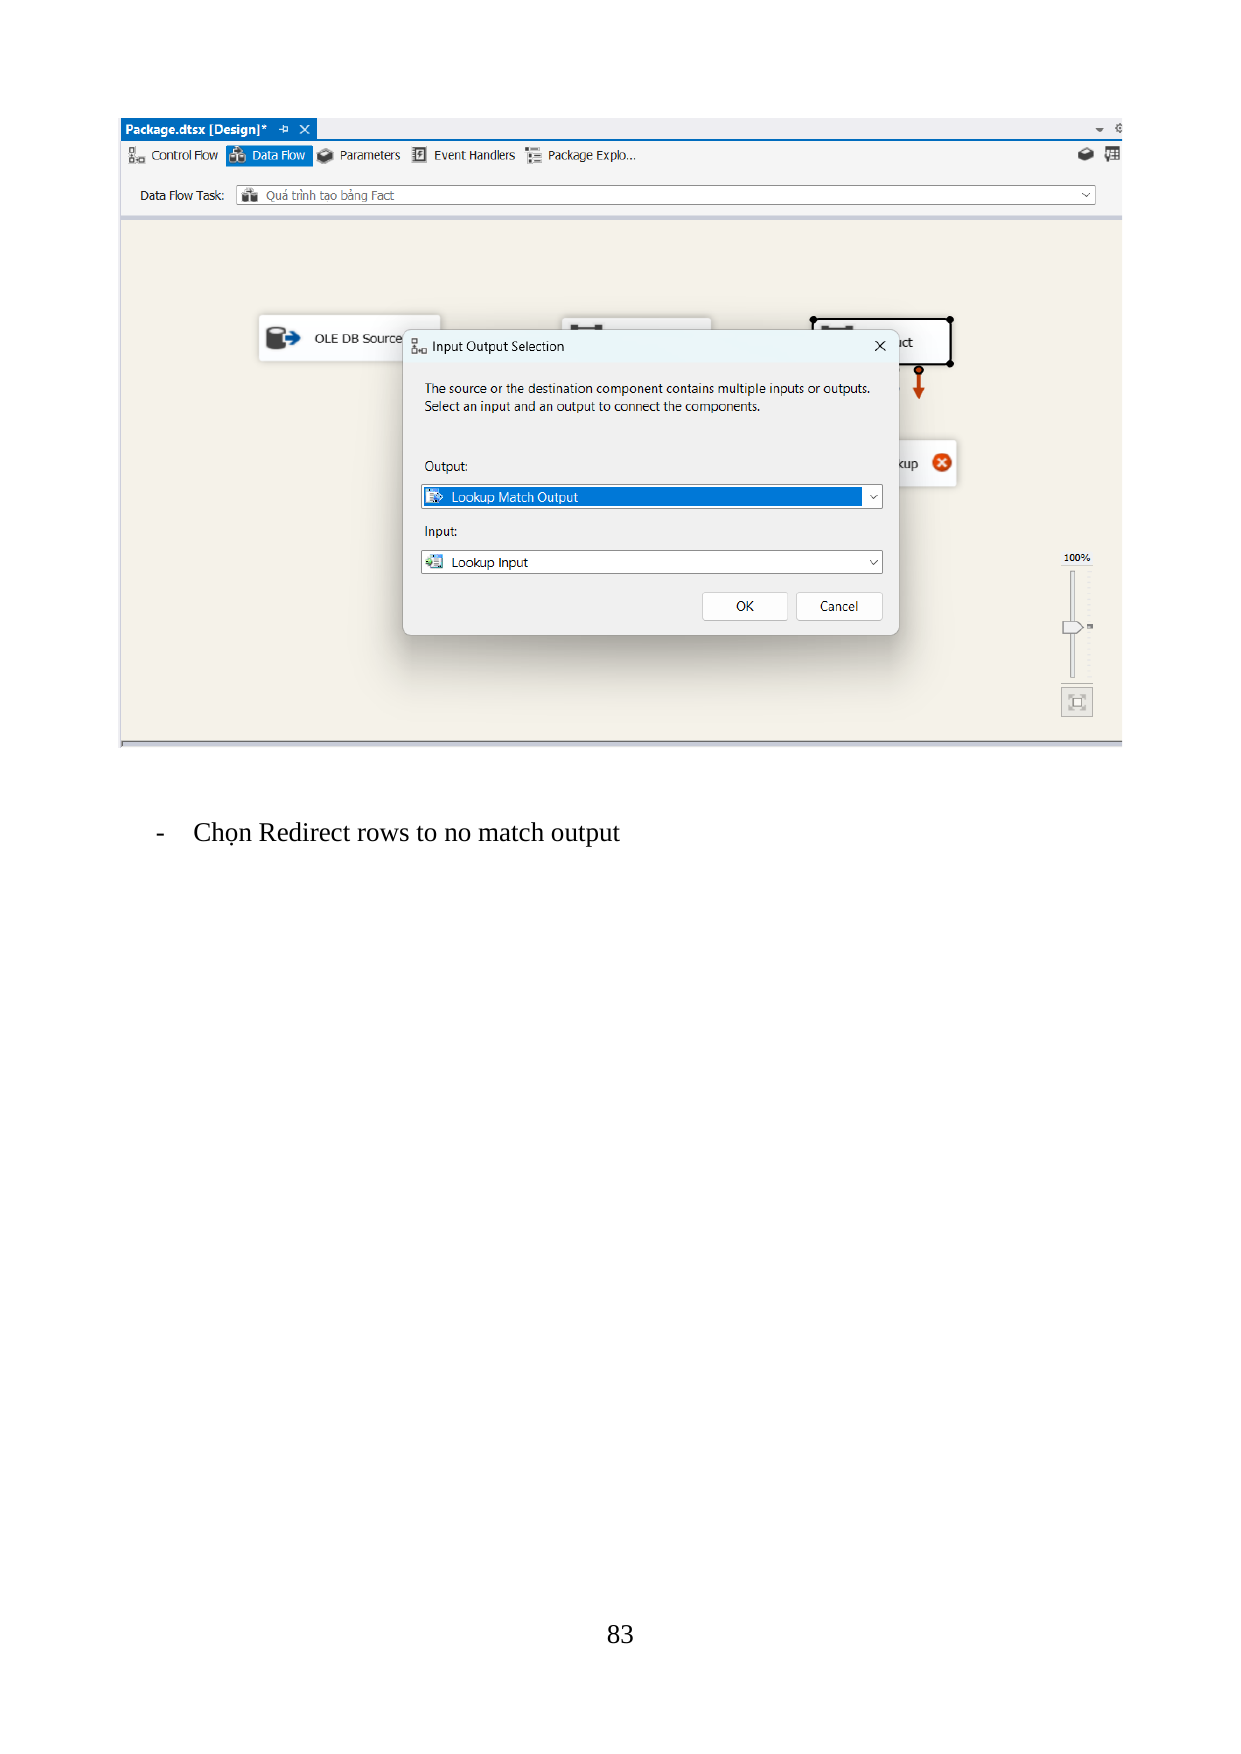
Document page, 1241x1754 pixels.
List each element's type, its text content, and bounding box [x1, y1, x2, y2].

list Chọn Redirect rows to no match output [156, 817, 1122, 848]
picture [118, 118, 1123, 748]
